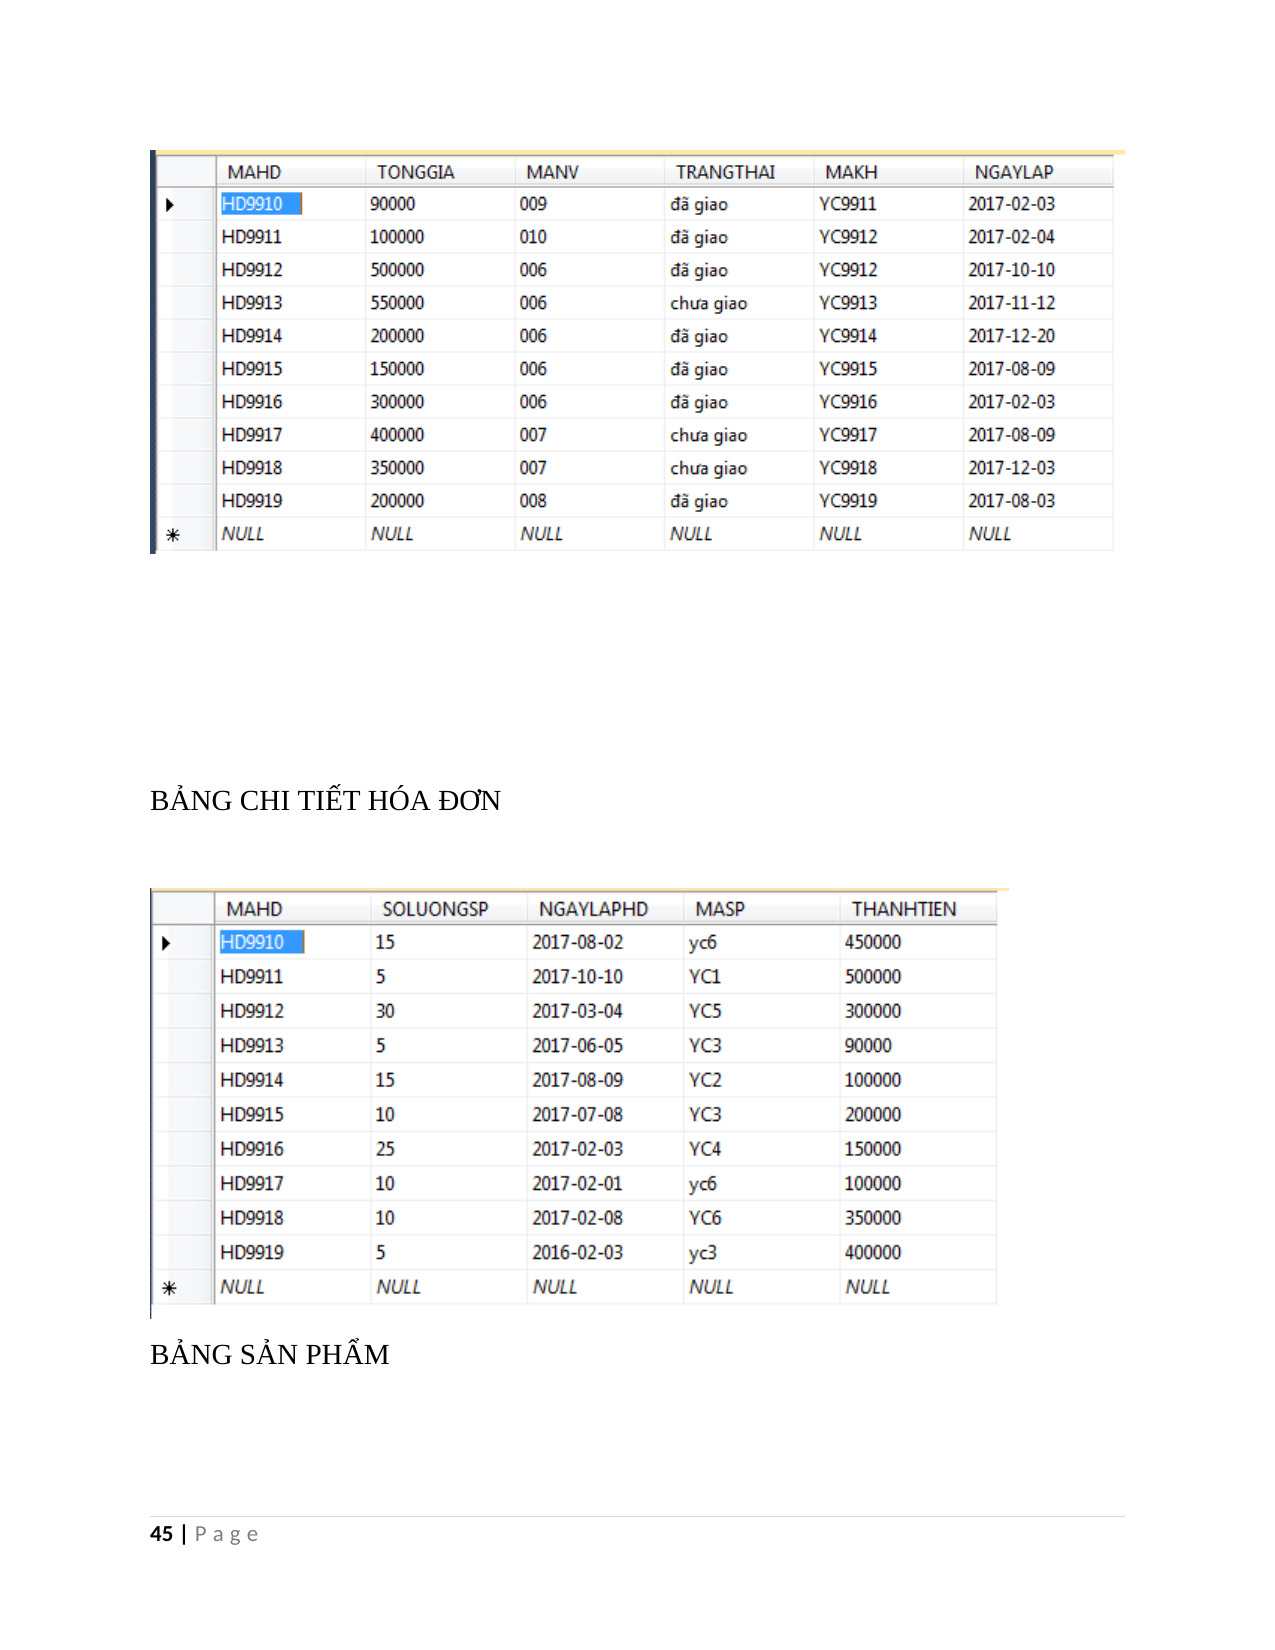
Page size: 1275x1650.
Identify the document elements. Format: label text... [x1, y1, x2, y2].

picture [150, 888, 1010, 1319]
text BẢNG SẢN PHẨM [150, 1337, 1125, 1371]
text BẢNG CHI TIẾT HÓA ĐƠN [150, 783, 1125, 817]
picture [150, 150, 1125, 554]
